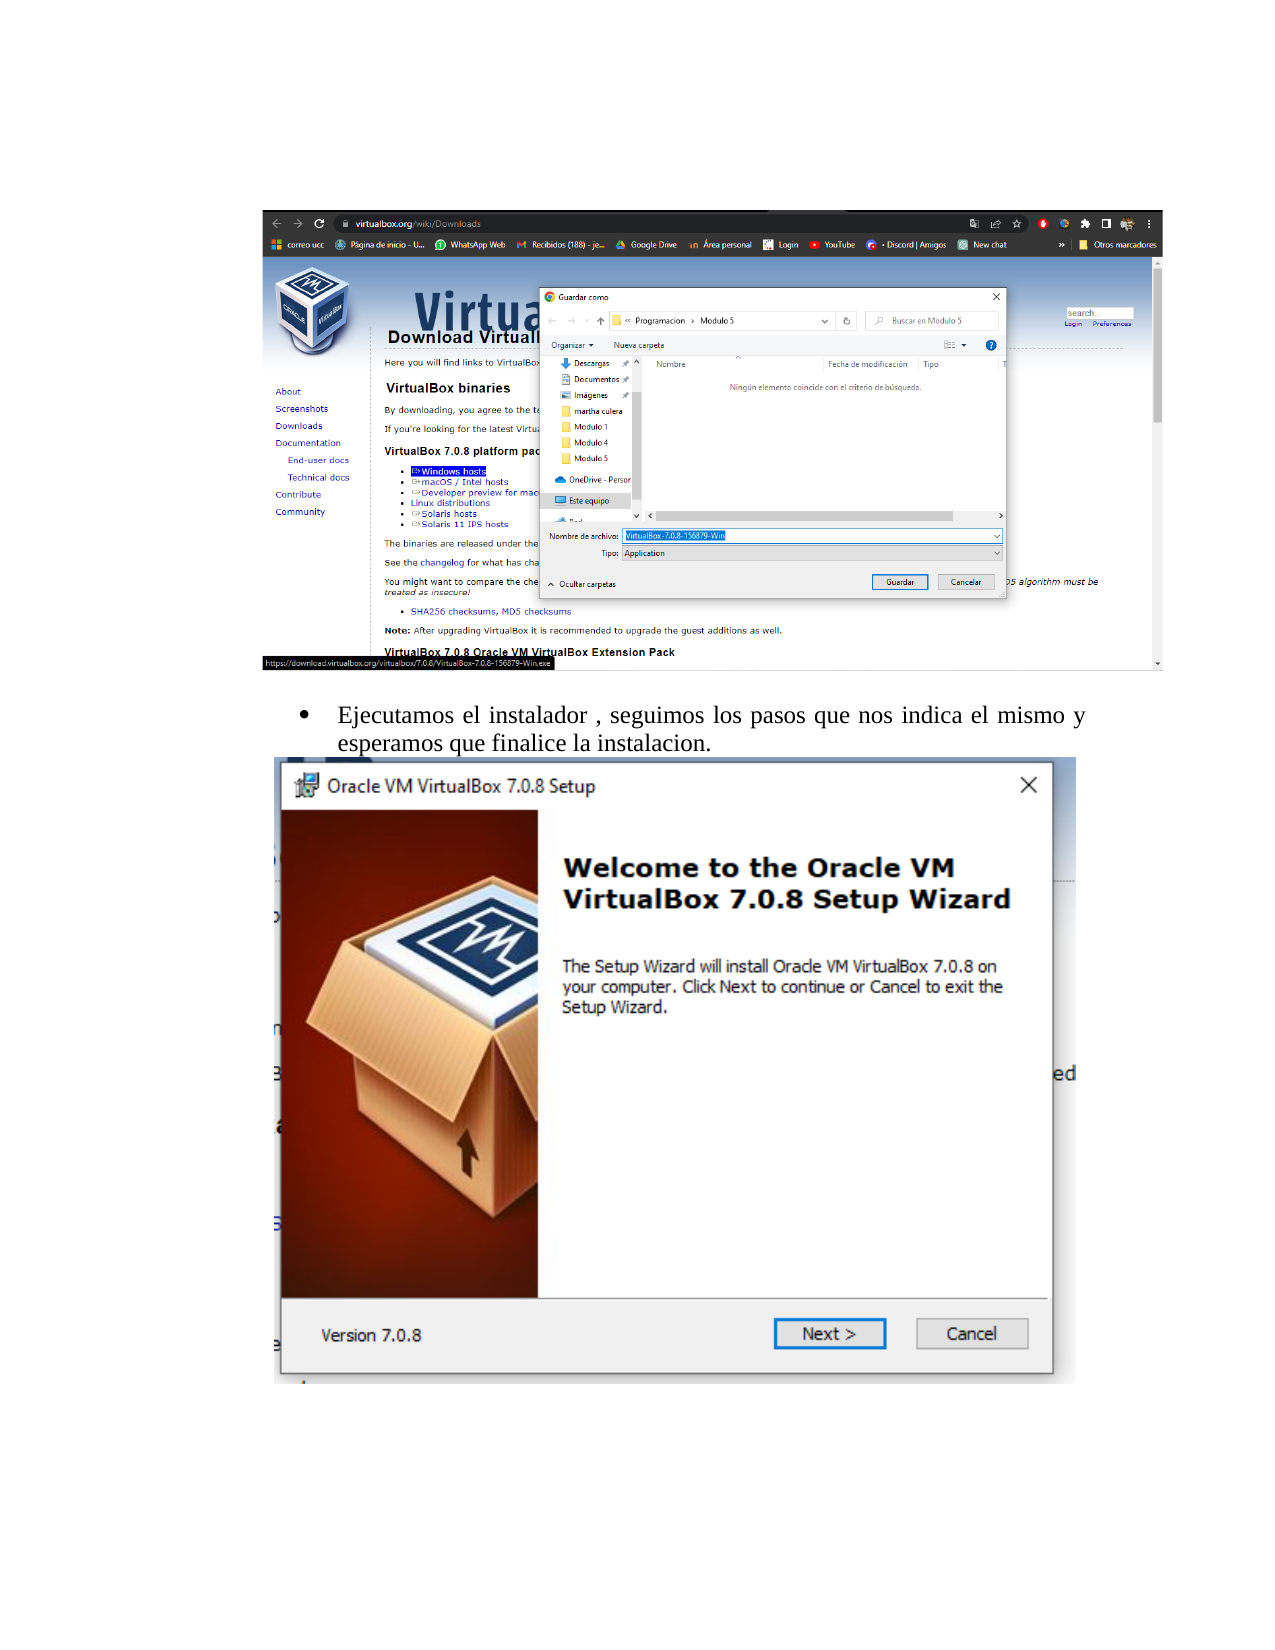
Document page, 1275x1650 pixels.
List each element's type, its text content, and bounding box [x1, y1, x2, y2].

picture [274, 757, 1076, 1384]
picture [262, 210, 1163, 671]
list Ejecutamos el instalador , seguimos los pasos que nos indica el mismo y esperamos que finalice la instalacion. [300, 700, 1087, 757]
